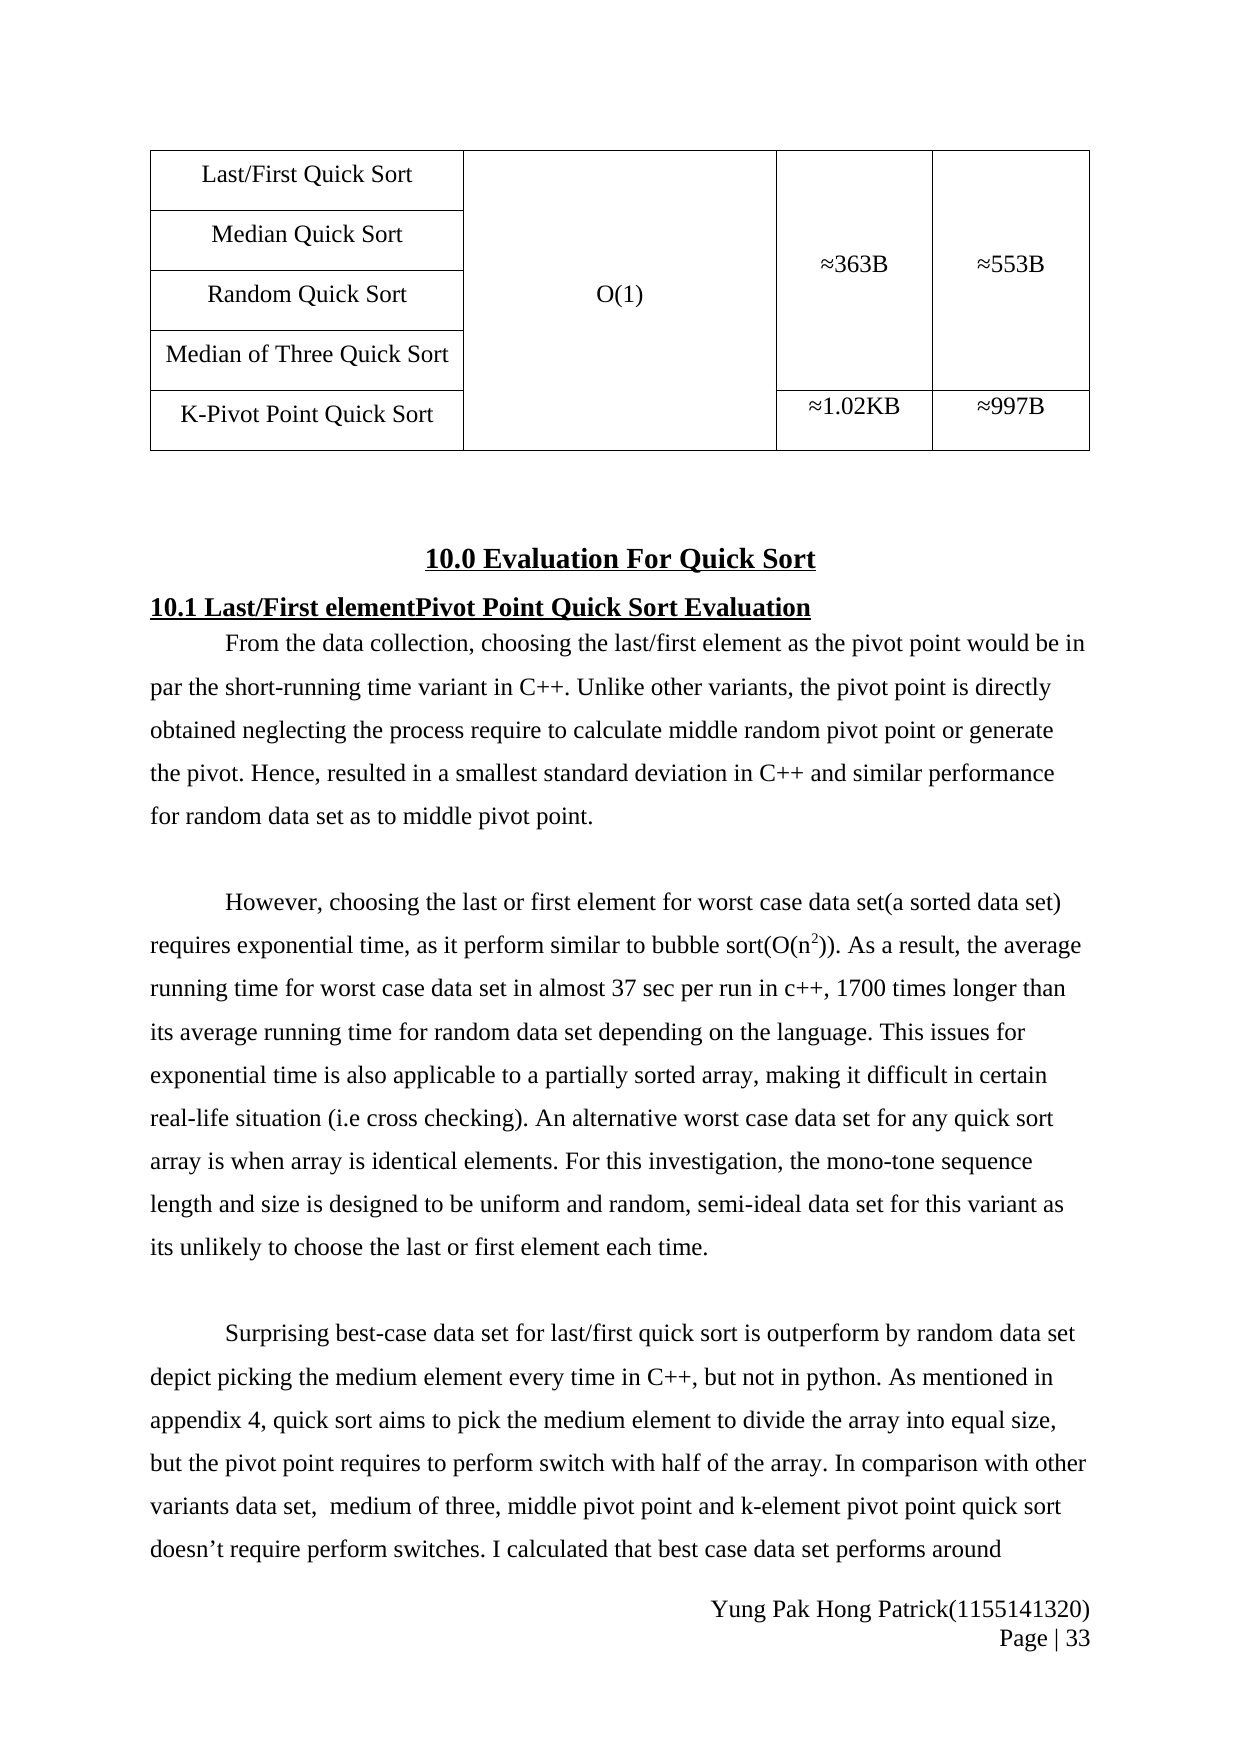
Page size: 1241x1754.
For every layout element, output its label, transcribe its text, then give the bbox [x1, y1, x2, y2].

table_cell ≈363B [777, 151, 932, 390]
text 10.1 Last/First elementPivot Point Quick Sort Evaluation [150, 591, 1090, 622]
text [150, 1318, 1090, 1563]
table_cell ≈997B [933, 391, 1089, 450]
table_cell Median of Three Quick Sort [151, 331, 463, 390]
table_cell Random Quick Sort [151, 271, 463, 330]
table_cell K-Pivot Point Quick Sort [151, 391, 463, 450]
table_cell Median Quick Sort [151, 211, 463, 270]
table_cell ≈1.02KB [777, 391, 932, 450]
table_cell Last/First Quick Sort [151, 151, 463, 210]
table_cell ≈553B [933, 151, 1089, 390]
text From the data collection, choosing the last/first element as the pivot point would be in par the short-running time variant in C++. Unlike other variants, the pivot point is directly obtained neglecting the process require to calculate middle random pivot point or generate the pivot. Hence, resulted in a smallest standard deviation in C++ and similar performance for random data set as to middle pivot point. [150, 628, 1090, 830]
table_cell O(1) [464, 151, 776, 450]
text However, choosing the last or first element for worst case data set(a sorted data set) requires exponential time, as it perform similar to bubble sort(O(n2)). As a result, the average running time for worst case data set in almost 37 sec per run in c++, 1700 times longer than its average running time for random data set depending on the language. This issues for exponential time is also applicable to a partially sorted array, making it difficult in certain real-life situation (i.e cross checking). An alternative worst case data set for any quick sort array is when array is identical elements. For this investigation, the mono-tone sequence length and size is designed to be uniform and random, semi-ideal data set for this variant as its unlikely to choose the last or first element each time. [150, 887, 1090, 1261]
text 10.0 Evaluation For Quick Sort [150, 541, 1090, 574]
